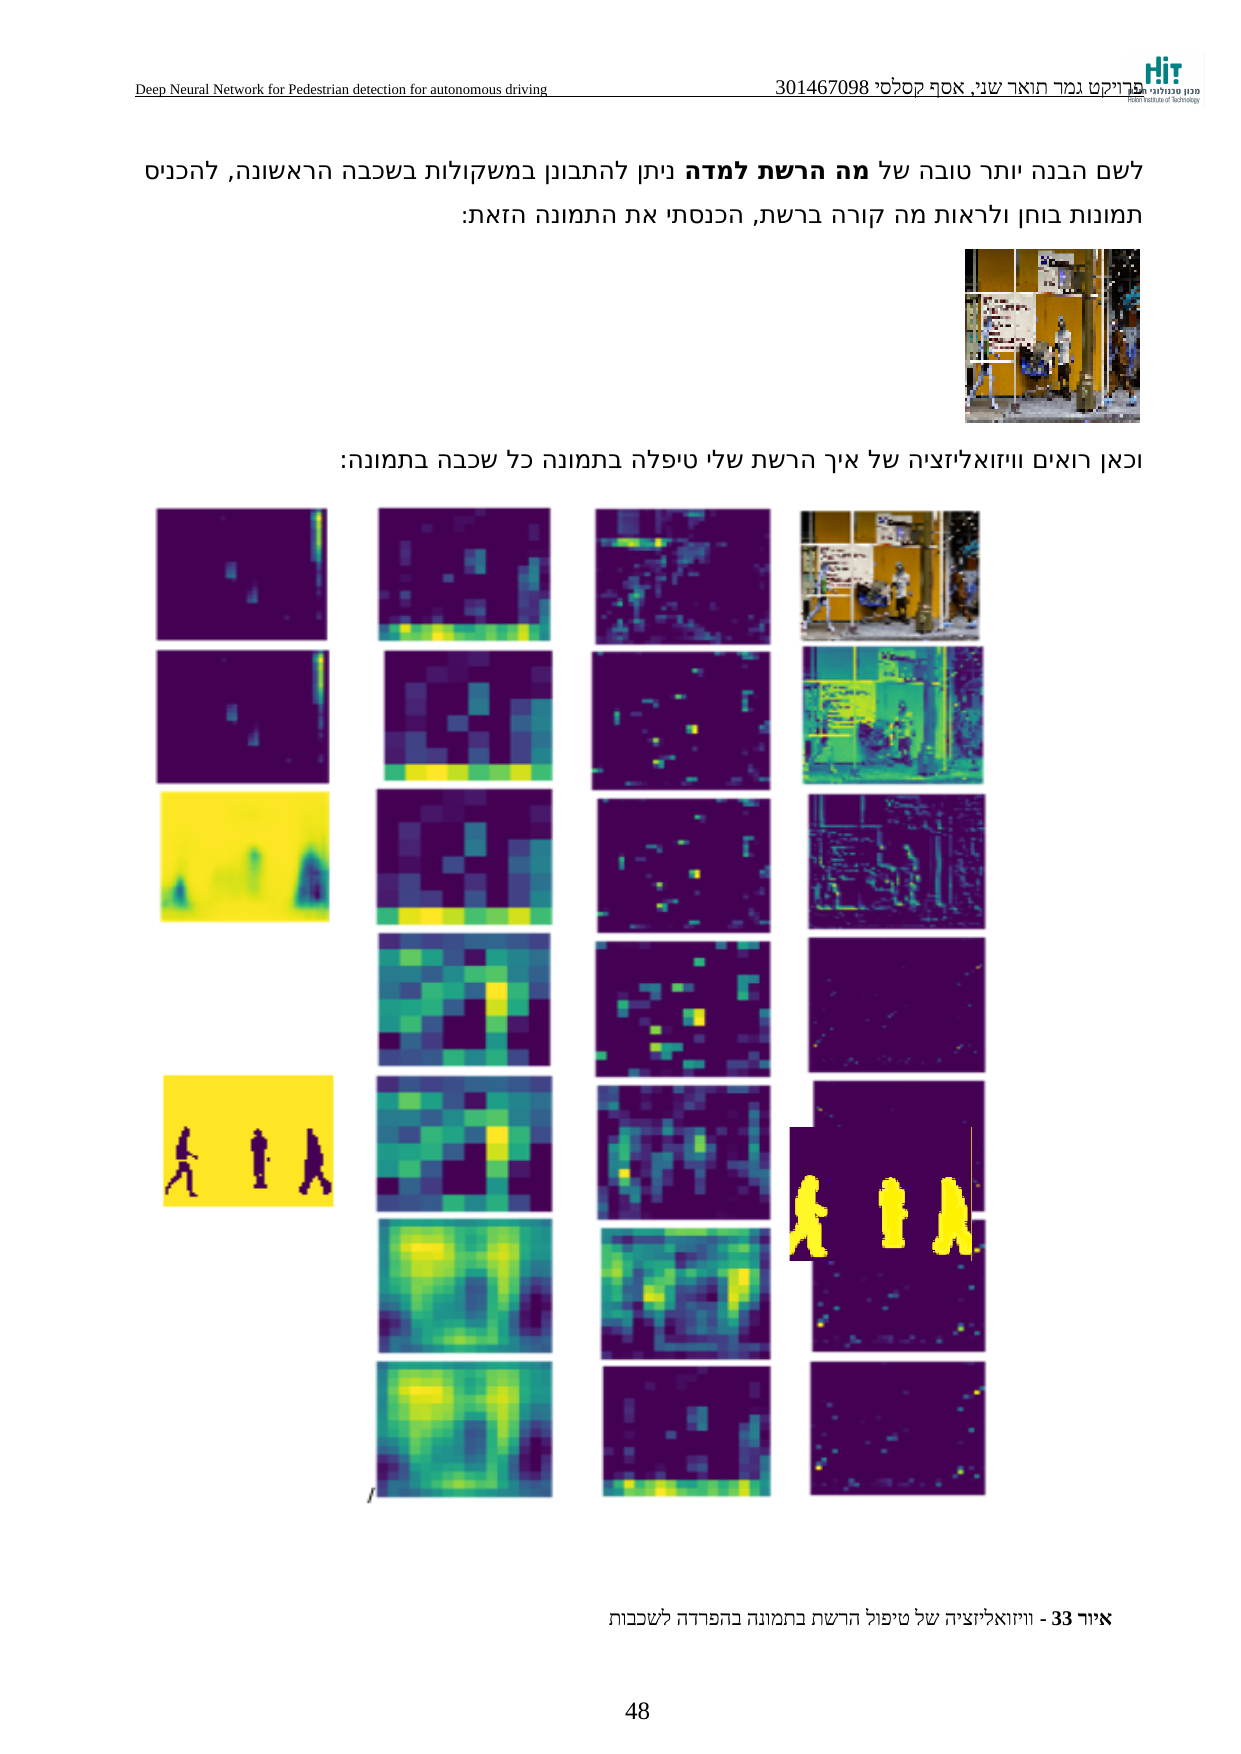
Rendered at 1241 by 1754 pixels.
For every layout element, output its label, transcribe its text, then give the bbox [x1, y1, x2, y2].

text תמונות בוחן ולראות מה קורה ברשת, הכנסתי את התמונה הזאת: [131, 200, 1144, 229]
text וכאן רואים וויזואליזציה של איך הרשת שלי טיפלה בתמונה כל שכבה בתמונה: [131, 445, 1144, 474]
picture [145, 498, 1002, 1522]
picture [1123, 53, 1205, 107]
picture [131, 495, 353, 941]
picture [960, 244, 1144, 428]
text לשם הבנה יותר טובה של מה הרשת למדה ניתן להתבונן במשקולות בשכבה הראשונה, להכניס [131, 157, 1144, 186]
